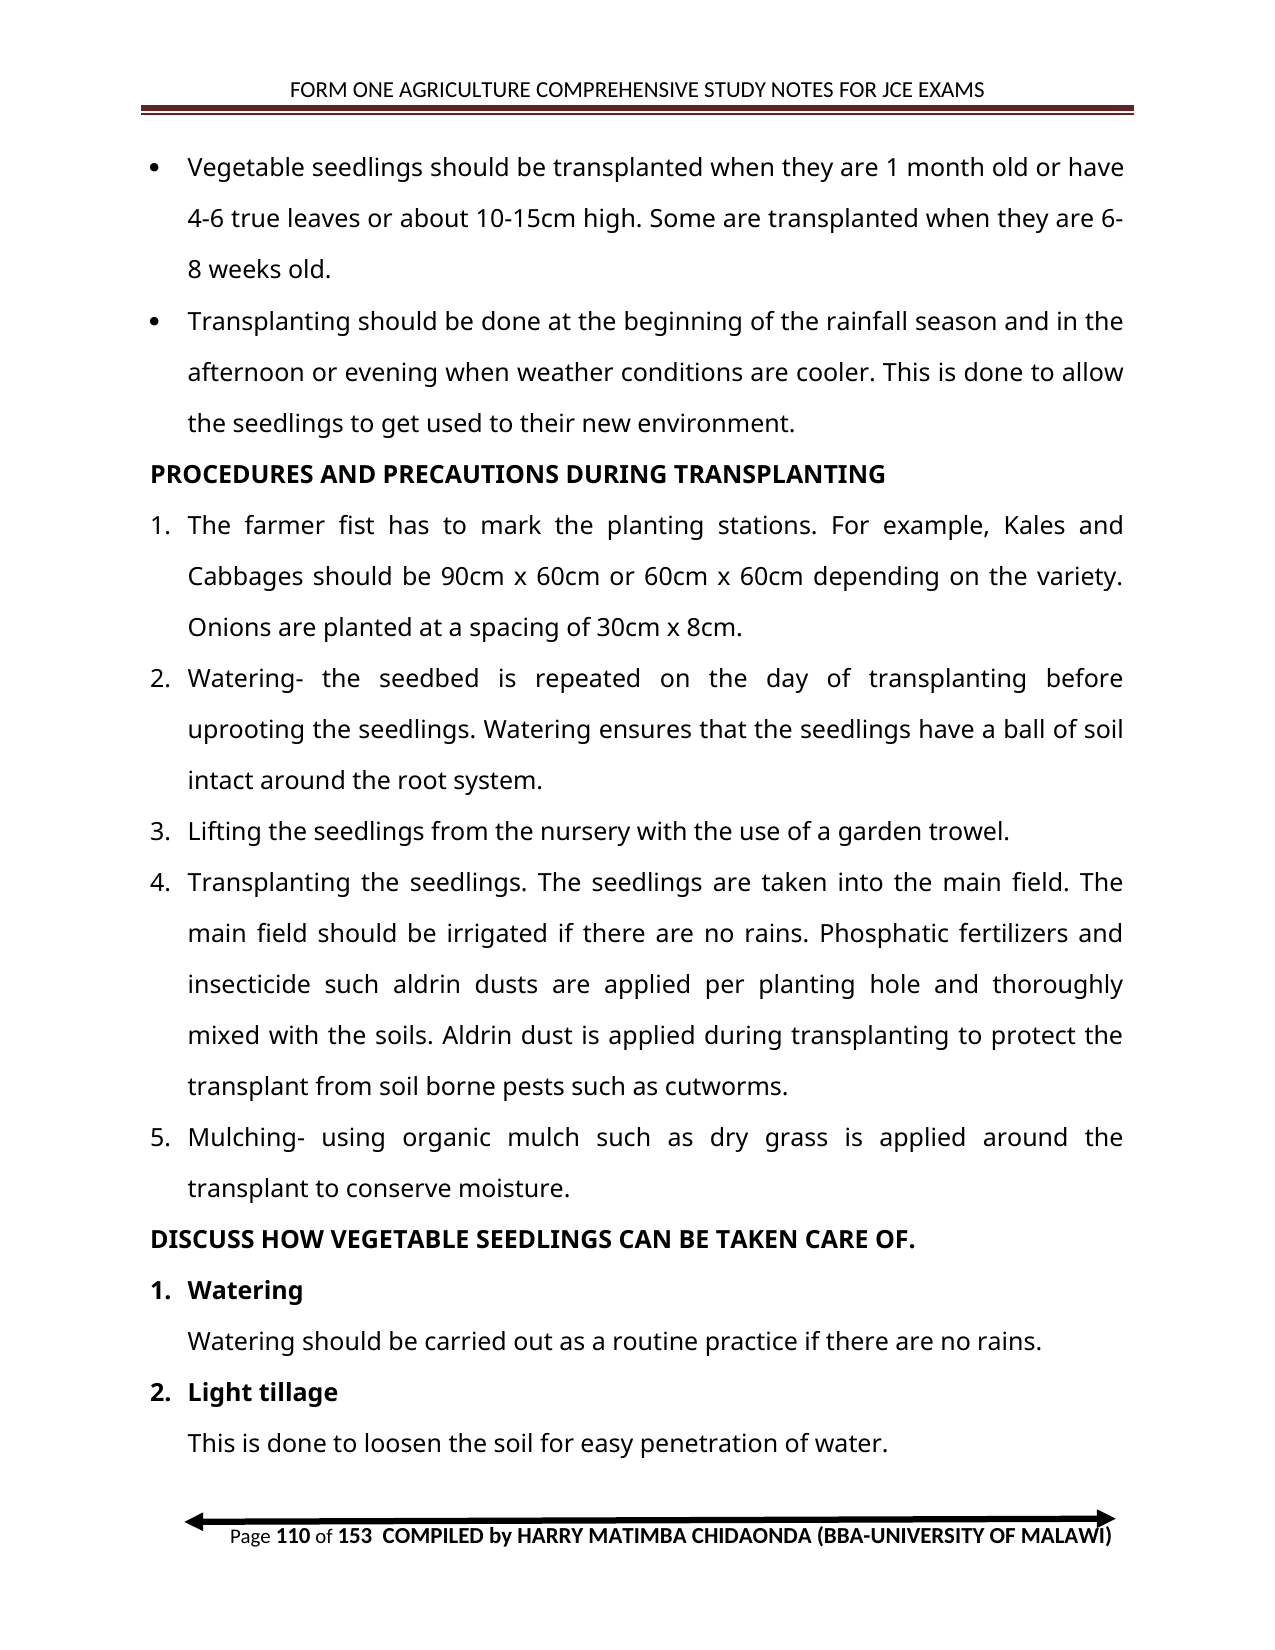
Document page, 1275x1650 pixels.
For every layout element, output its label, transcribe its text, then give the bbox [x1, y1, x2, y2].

text PROCEDURES AND PRECAUTIONS DURING TRANSPLANTING [150, 456, 1125, 490]
list Watering [150, 1273, 1125, 1307]
list Transplanting should be done at the beginning of the rainfall season and in the afternoon or evening when weather conditions are cooler. This is done to allow the seedlings to get used to their new environment. [150, 303, 1125, 439]
list Vegetable seedlings should be transplanted when they are 1 month old or have 4-6 true leaves or about 10-15cm high. Some are transplanted when they are 6-8 weeks old. [150, 150, 1125, 286]
list Transplanting the seedlings. The seedlings are taken into the main field. The main field should be irrigated if there are no rains. Phosphatic fertilizers and insecticide such aldrin dusts are applied per planting hole and thoroughly mixed with the soils. Aldrin dust is applied during transplanting to protect the transplant from soil borne pests such as cutworms. [150, 864, 1125, 1103]
list Watering should be carried out as a routine practice if there are no rains. [187, 1324, 1125, 1358]
list Mulching- using organic mulch such as dry grass is applied around the transplant to conserve moisture. [150, 1120, 1125, 1205]
list Light tillage [150, 1375, 1125, 1409]
list The farmer fist has to mark the planting stations. For example, Kales and Cabbages should be 90cm x 60cm or 60cm x 60cm depending on the variety. Onions are planted at a spacing of 30cm x 8cm. [150, 507, 1125, 643]
list Lifting the seedlings from the nursery with the use of a garden trowel. [150, 813, 1125, 848]
text DISCUSS HOW VEGETABLE SEEDLINGS CAN BE TAKEN CARE OF. [150, 1222, 1125, 1256]
list This is done to loosen the soil for easy penetration of water. [187, 1426, 1125, 1460]
list Watering- the seedbed is repeated on the day of transplanting before uprooting the seedlings. Watering ensures that the seedlings have a ball of soil intact around the root system. [150, 660, 1125, 797]
